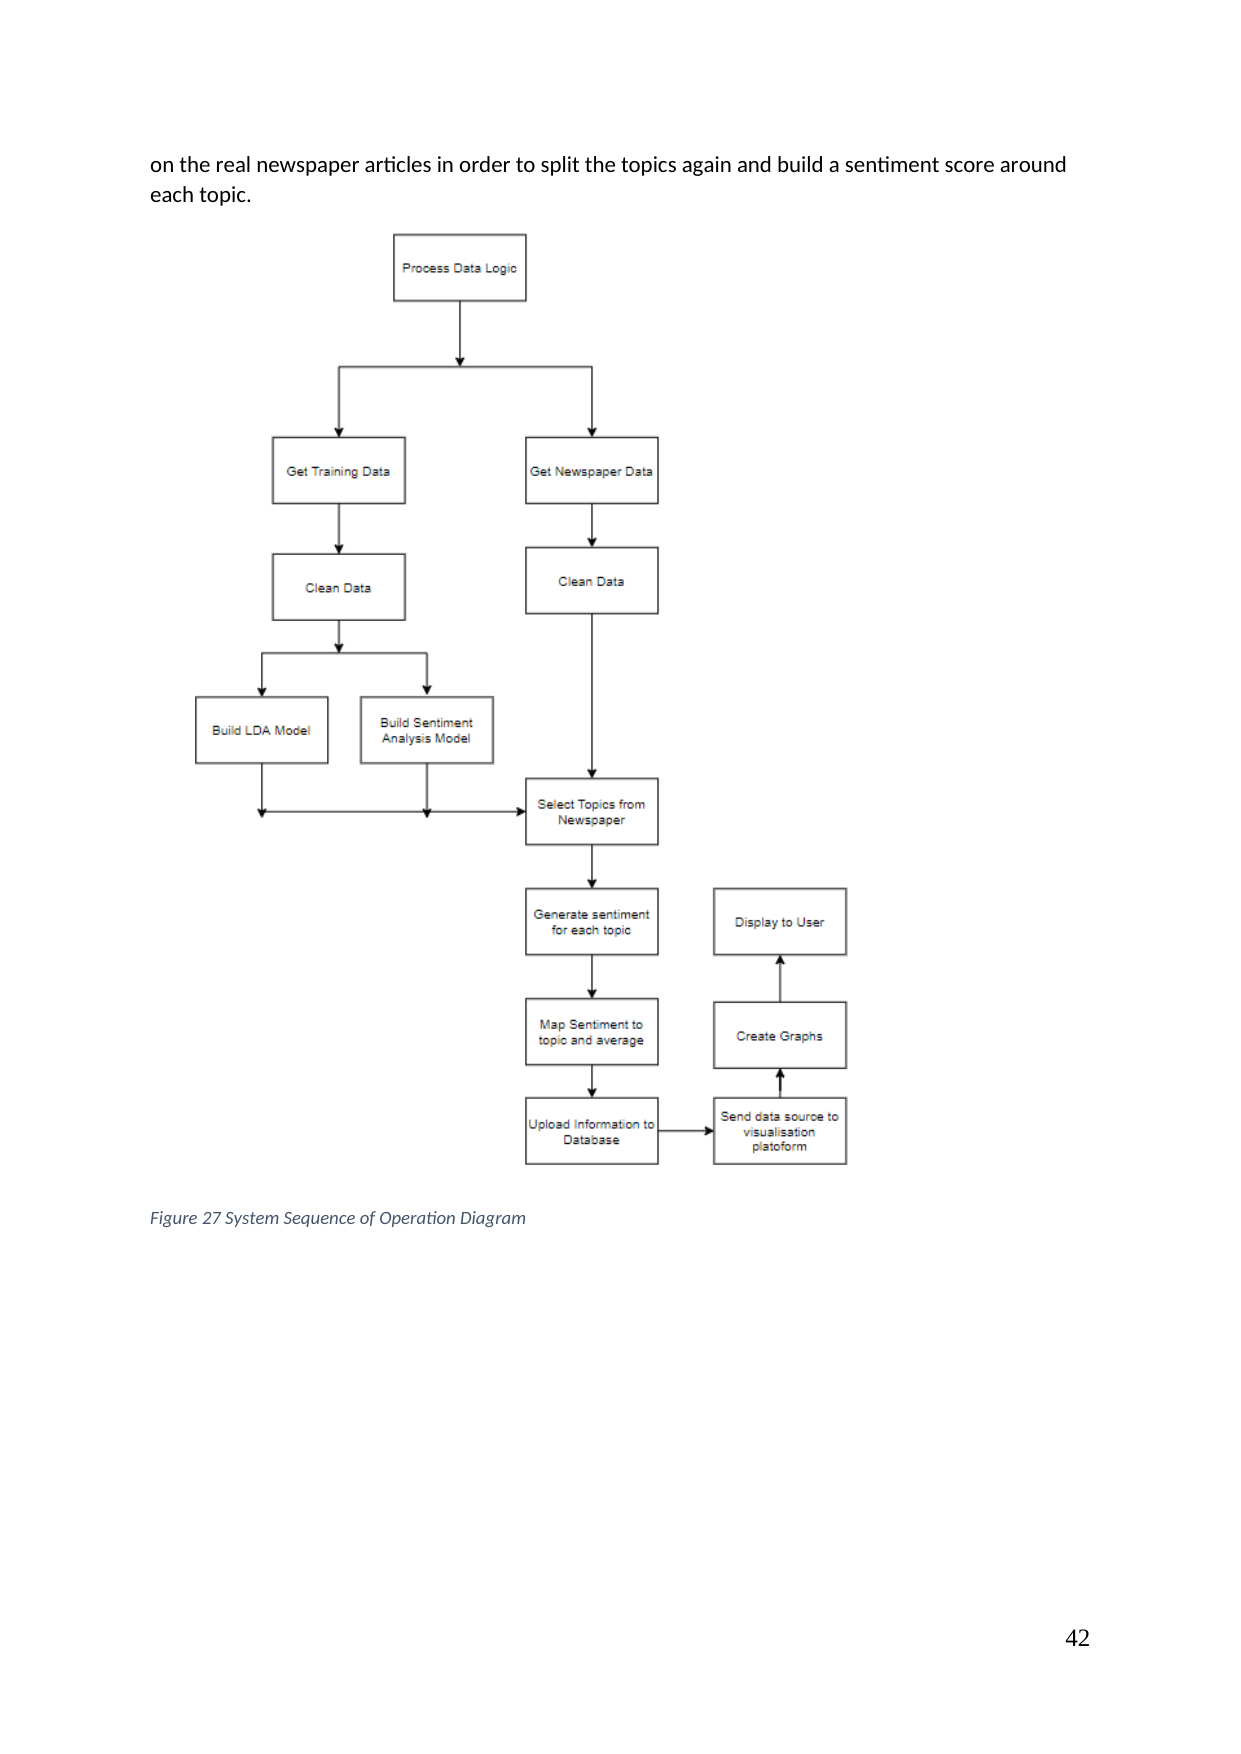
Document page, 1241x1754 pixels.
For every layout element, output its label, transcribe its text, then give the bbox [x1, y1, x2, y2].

text Figure 27 System Sequence of Operation Diagram [150, 1206, 1090, 1229]
picture [150, 227, 906, 1187]
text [150, 150, 1090, 208]
